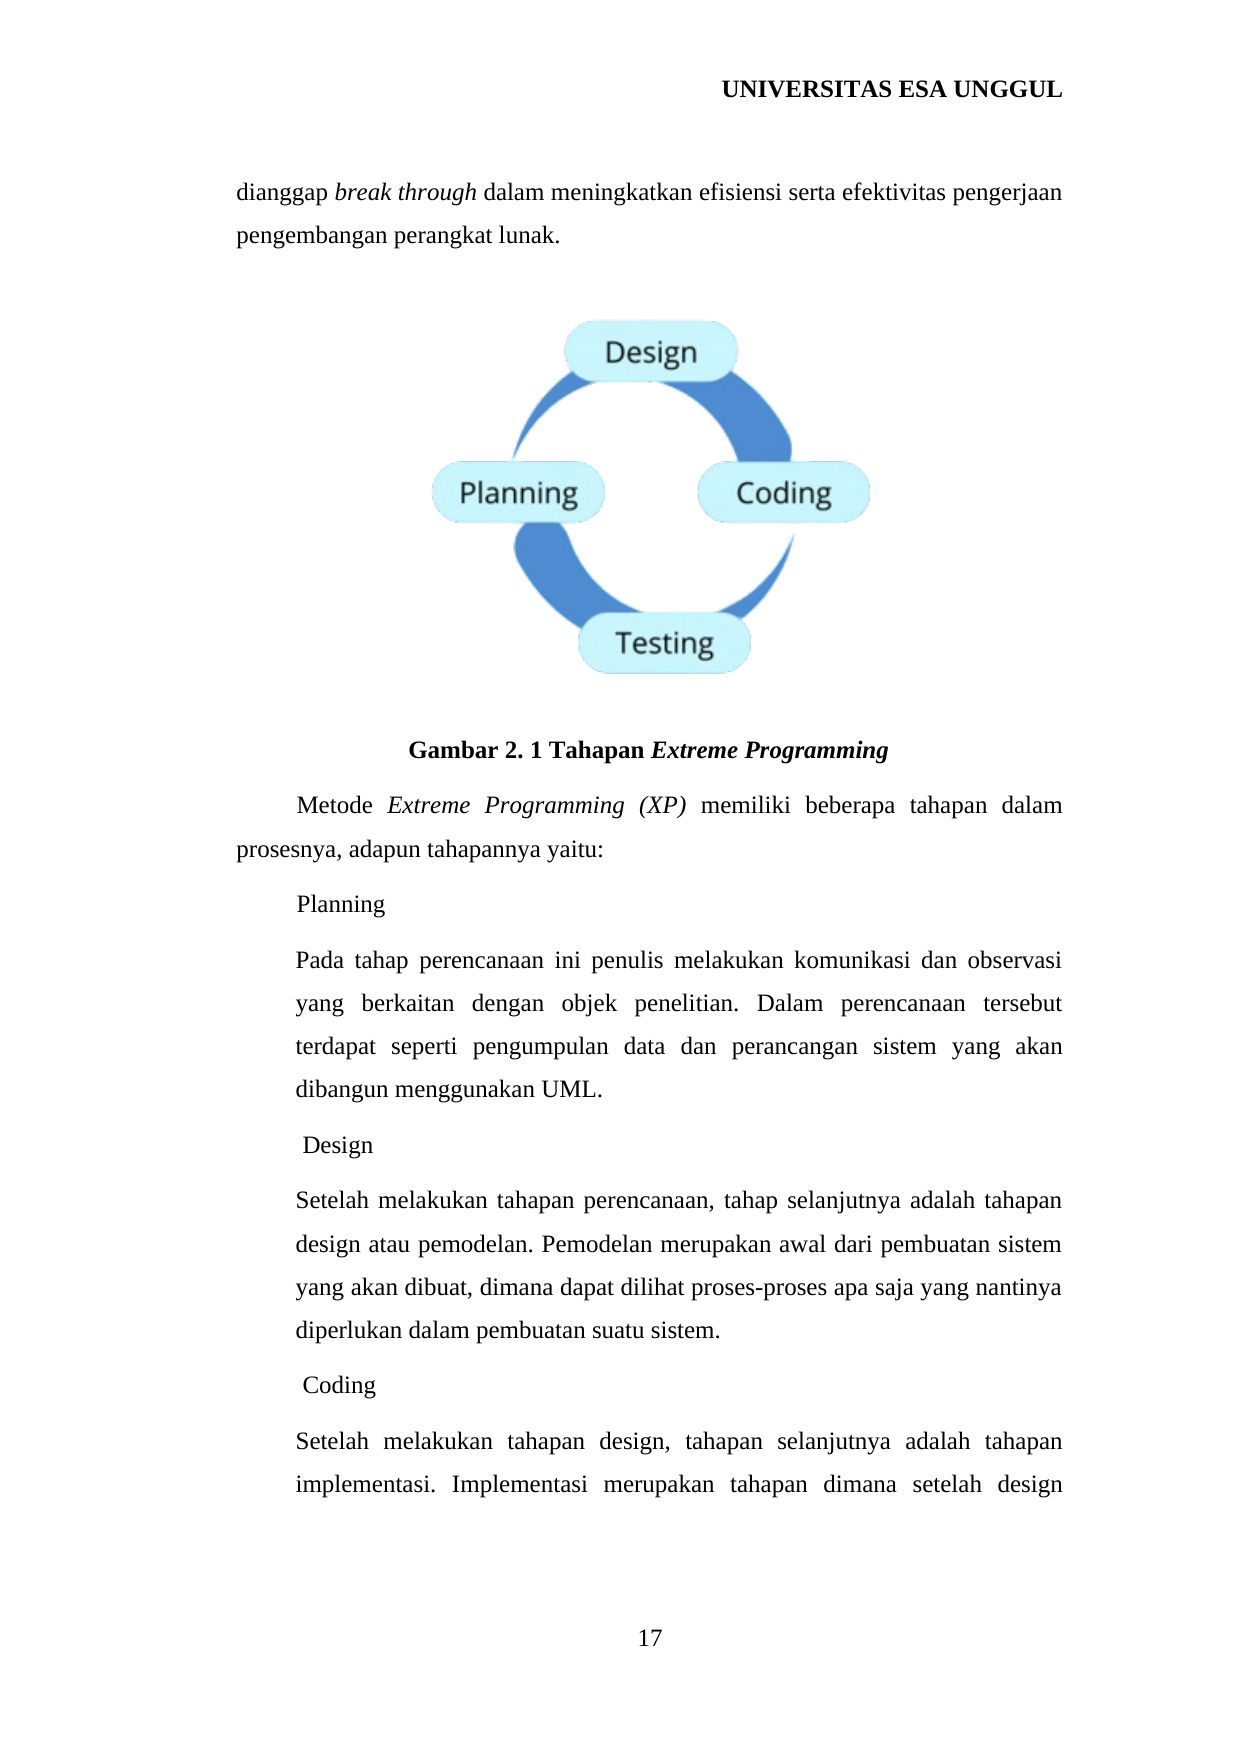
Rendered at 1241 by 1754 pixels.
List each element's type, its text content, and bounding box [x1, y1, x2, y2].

picture [359, 276, 941, 709]
text Setelah melakukan tahapan perencanaan, tahap selanjutnya adalah tahapan design atau pemodelan. Pemodelan merupakan awal dari pembuatan sistem yang akan dibuat, dimana dapat dilihat proses-proses apa saja yang nantinya diperlukan dalam pembuatan suatu sistem. [295, 1186, 1063, 1344]
text Coding [302, 1371, 1063, 1399]
text Metode Extreme Programming (XP) memiliki beberapa tahapan dalam prosesnya, adapun tahapannya yaitu: [236, 791, 1063, 862]
text Gambar 2. 1 Tahapan Extreme Programming [236, 735, 1063, 764]
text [236, 177, 1063, 249]
text Pada tahap perencanaan ini penulis melakukan komunikasi dan observasi yang berkaitan dengan objek penelitian. Dalam perencanaan tersebut terdapat seperti pengumpulan data dan perancangan sistem yang akan dibangun menggunakan UML. [295, 945, 1063, 1103]
text Design [302, 1130, 1063, 1159]
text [295, 1426, 1063, 1498]
text Planning [236, 889, 1063, 918]
